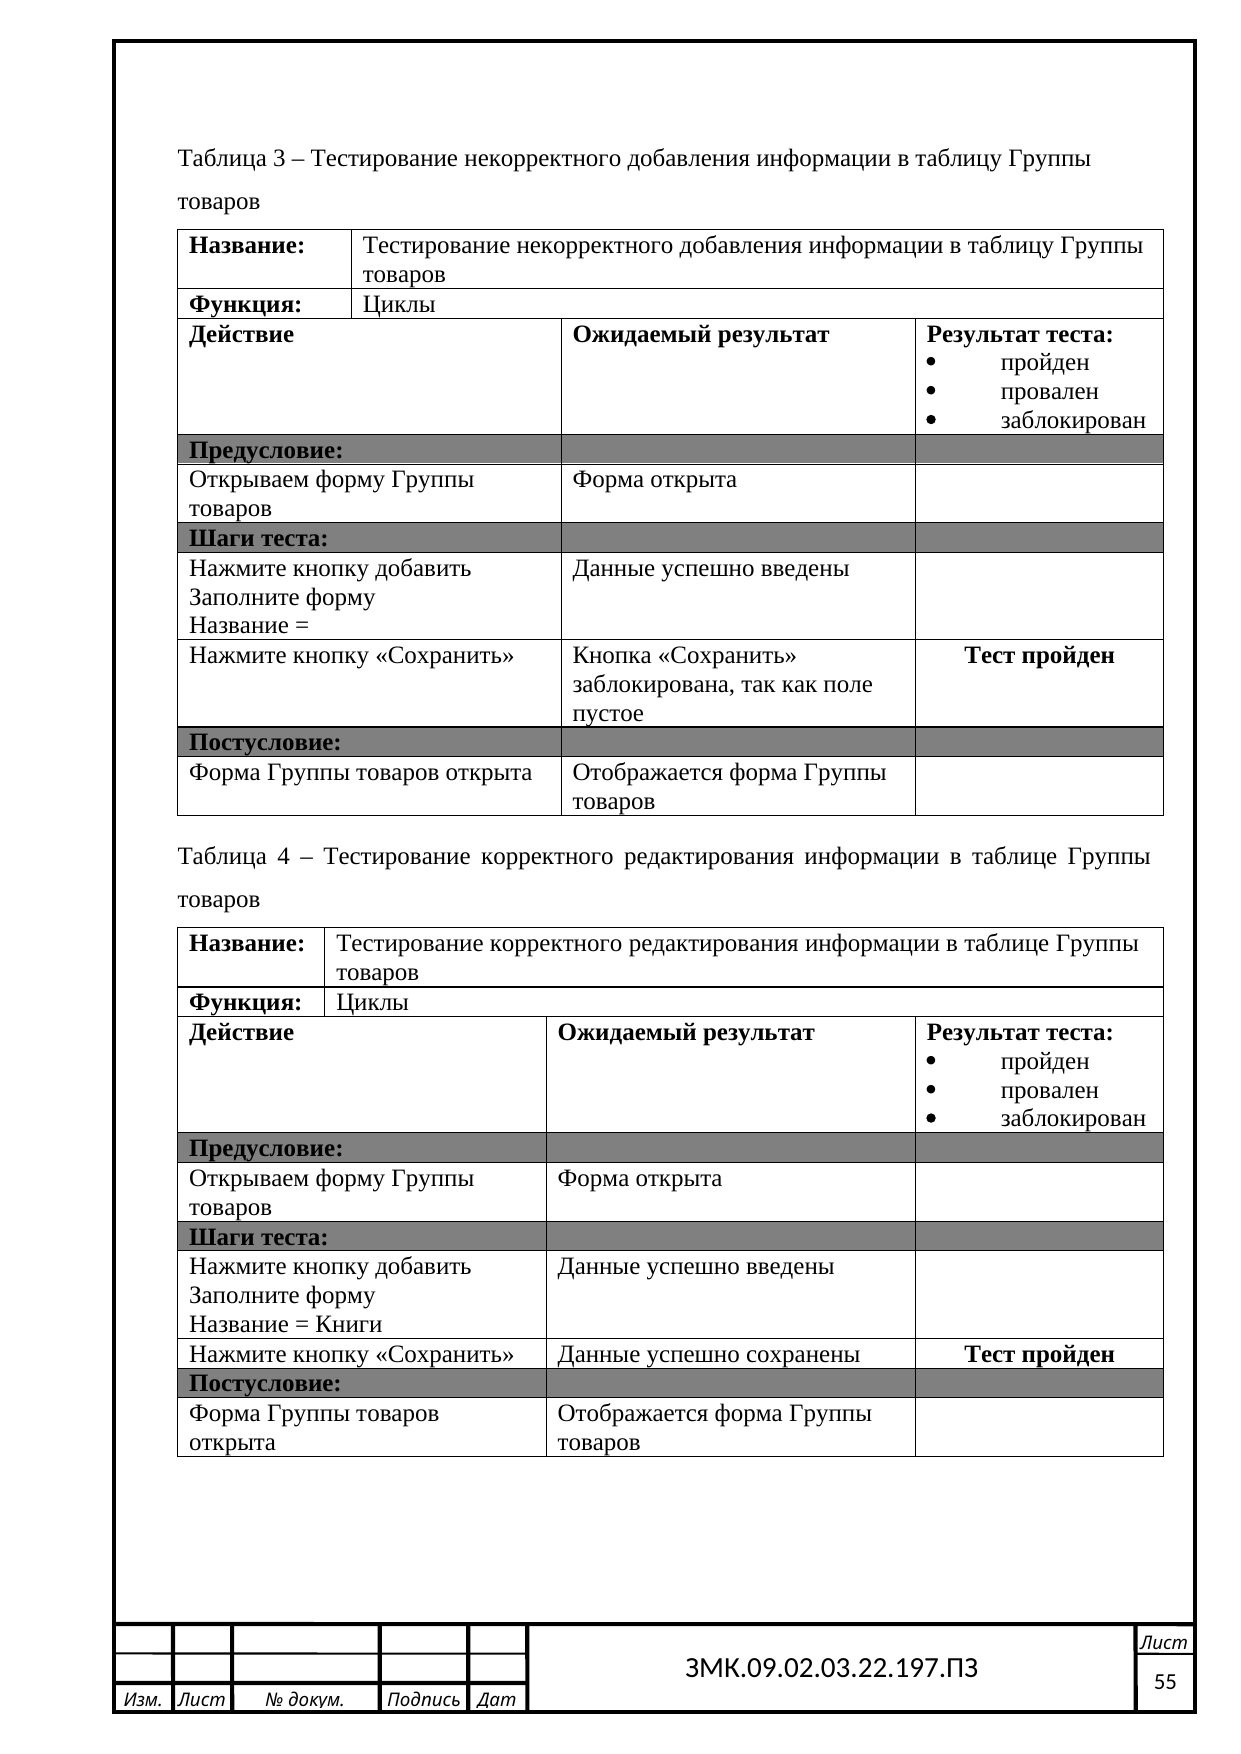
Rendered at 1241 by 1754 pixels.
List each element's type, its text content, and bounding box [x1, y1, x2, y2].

table_cell Результат теста: пройден провален заблокирован [916, 319, 1163, 434]
table_cell Нажмите кнопку добавить Заполните форму Название = [178, 553, 561, 639]
table_cell Действие [178, 319, 561, 434]
table_cell [562, 435, 915, 463]
text Таблица 4 – Тестирование корректного редактирования информации в таблице Группы товаров [177, 841, 1152, 913]
table_header Название: [178, 230, 351, 288]
table_cell Форма открыта [562, 465, 915, 522]
table_cell [916, 1163, 1163, 1221]
table_cell Кнопка «Сохранить» заблокирована, так как поле пустое [562, 640, 915, 726]
table_cell Форма открыта [547, 1163, 915, 1221]
table_cell Ожидаемый результат [547, 1017, 915, 1132]
table_cell Циклы [325, 988, 1163, 1016]
table_cell Нажмите кнопку добавить Заполните форму Название = Книги [178, 1251, 546, 1338]
table_cell Предусловие: [178, 1133, 546, 1162]
table_cell Результат теста: пройден провален заблокирован [916, 1017, 1163, 1132]
table_cell Функция: [178, 289, 351, 318]
table_cell [547, 1222, 915, 1250]
table_cell [916, 1222, 1163, 1250]
table_cell [916, 757, 1163, 815]
table_cell Действие [178, 1017, 546, 1132]
table_cell [547, 1133, 915, 1162]
text Таблица 3 – Тестирование некорректного добавления информации в таблицу Группы товаров [177, 143, 1152, 215]
table_cell Нажмите кнопку «Сохранить» [178, 1339, 546, 1367]
table_cell [916, 1251, 1163, 1338]
table_cell [547, 1369, 915, 1397]
table_cell [916, 1369, 1163, 1397]
table_cell Шаги теста: [178, 523, 561, 552]
table_cell Открываем форму Группы товаров [178, 465, 561, 522]
table_cell Отображается форма Группы товаров [547, 1398, 915, 1456]
table_cell [916, 728, 1163, 756]
table_cell [916, 523, 1163, 552]
table_cell Данные успешно сохранены [547, 1339, 915, 1367]
table_cell Форма Группы товаров открыта [178, 1398, 546, 1456]
table_cell Форма Группы товаров открыта [178, 757, 561, 815]
table_cell Тест пройден [916, 1339, 1163, 1367]
table_cell Предусловие: [178, 435, 561, 463]
table_cell [916, 465, 1163, 522]
table_cell [916, 1398, 1163, 1456]
table_cell Отображается форма Группы товаров [562, 757, 915, 815]
table_cell Данные успешно введены [562, 553, 915, 639]
table_header Тестирование некорректного добавления информации в таблицу Группы товаров [352, 230, 1163, 288]
table_header Тестирование корректного редактирования информации в таблице Группы товаров [325, 928, 1163, 986]
table_cell Постусловие: [178, 728, 561, 756]
table_cell Циклы [352, 289, 1163, 318]
table_header Название: [178, 928, 324, 986]
table_cell Нажмите кнопку «Сохранить» [178, 640, 561, 726]
table_cell Постусловие: [178, 1369, 546, 1397]
table_cell [916, 435, 1163, 463]
table_cell [562, 523, 915, 552]
table_cell Функция: [178, 988, 324, 1016]
table_cell Ожидаемый результат [562, 319, 915, 434]
table_cell Тест пройден [916, 640, 1163, 726]
table_cell [916, 1133, 1163, 1162]
table_cell Данные успешно введены [547, 1251, 915, 1338]
table_cell [916, 553, 1163, 639]
table_cell Шаги теста: [178, 1222, 546, 1250]
table_cell Открываем форму Группы товаров [178, 1163, 546, 1221]
table_cell [562, 728, 915, 756]
